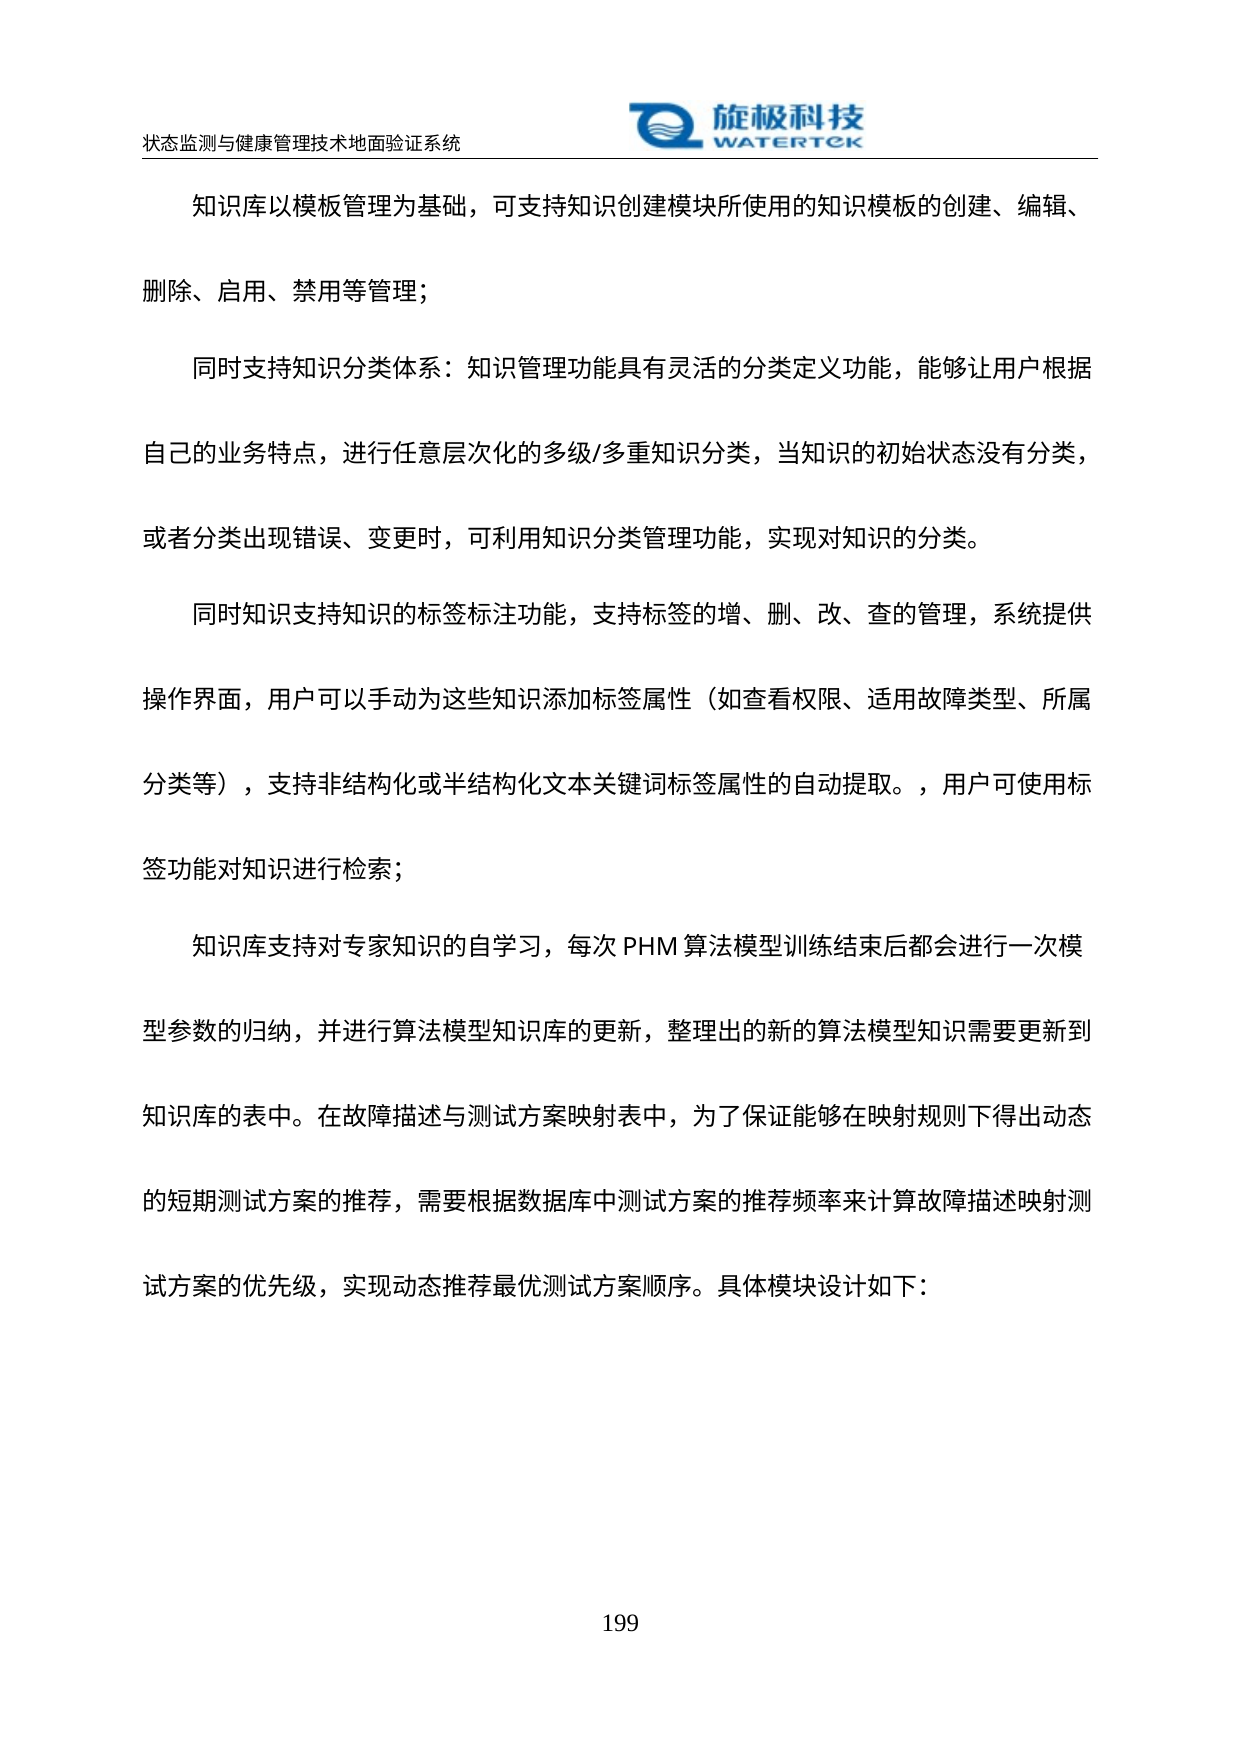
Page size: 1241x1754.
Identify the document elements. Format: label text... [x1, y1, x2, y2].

text 知识库以模板管理为基础，可支持知识创建模块所使用的知识模板的创建、编辑、删除、启用、禁用等管理； [142, 171, 1098, 323]
text 同时知识支持知识的标签标注功能，支持标签的增、删、改、查的管理，系统提供操作界面，用户可以手动为这些知识添加标签属性（如查看权限、适用故障类型、所属分类等），支持非结构化或半结构化文本关键词标签属性的自动提取。，用户可使用标签功能对知识进行检索； [142, 579, 1098, 902]
text 同时支持知识分类体系：知识管理功能具有灵活的分类定义功能，能够让用户根据自己的业务特点，进行任意层次化的多级/多重知识分类，当知识的初始状态没有分类，或者分类出现错误、变更时，可利用知识分类管理功能，实现对知识的分类。 [142, 332, 1098, 570]
text 知识库支持对专家知识的自学习，每次PHM算法模型训练结束后都会进行一次模型参数的归纳，并进行算法模型知识库的更新，整理出的新的算法模型知识需要更新到知识库的表中。在故障描述与测试方案映射表中，为了保证能够在映射规则下得出动态的短期测试方案的推荐，需要根据数据库中测试方案的推荐频率来计算故障描述映射测试方案的优先级，实现动态推荐最优测试方案顺序。具体模块设计如下： [142, 911, 1098, 1318]
picture [628, 100, 867, 151]
